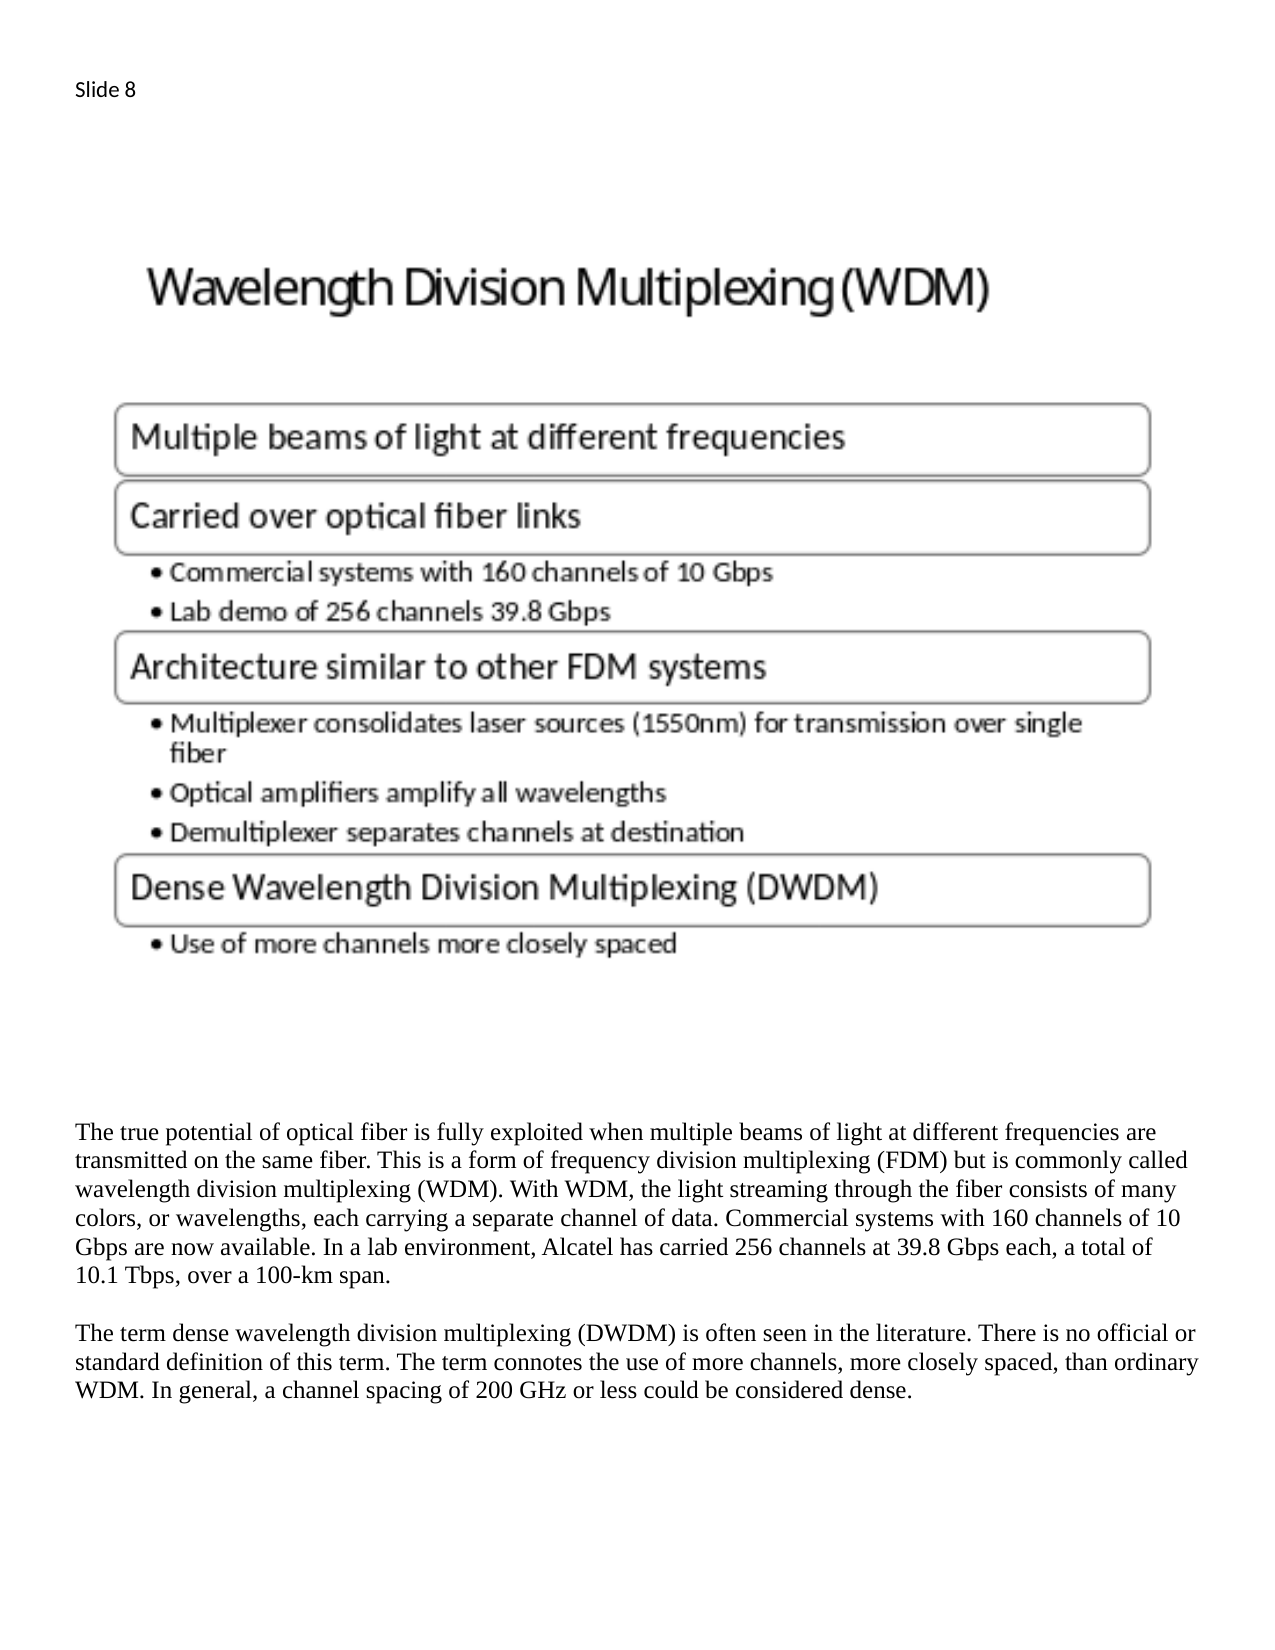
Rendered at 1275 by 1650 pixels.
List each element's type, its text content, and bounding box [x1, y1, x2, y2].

text The true potential of optical fiber is fully exploited when multiple beams of light at different frequencies are transmitted on the same fiber. This is a form of frequency division multiplexing (FDM) but is commonly called wavelength division multiplexing (WDM). With WDM, the light streaming through the fiber consists of many colors, or wavelengths, each carrying a separate channel of data. Commercial systems with 160 channels of 10 Gbps are now available. In a lab environment, Alcatel has carried 256 channels at 39.8 Gbps each, a total of 10.1 Tbps, over a 100-km span. [75, 1117, 1200, 1289]
text Slide 8 [75, 75, 1200, 103]
text The term dense wavelength division multiplexing (DWDM) is often seen in the literature. There is no official or standard definition of this term. The term connotes the use of more channels, more closely spaced, than ordinary WDM. In general, a channel spacing of 200 GHz or less could be considered dense. [75, 1318, 1200, 1404]
